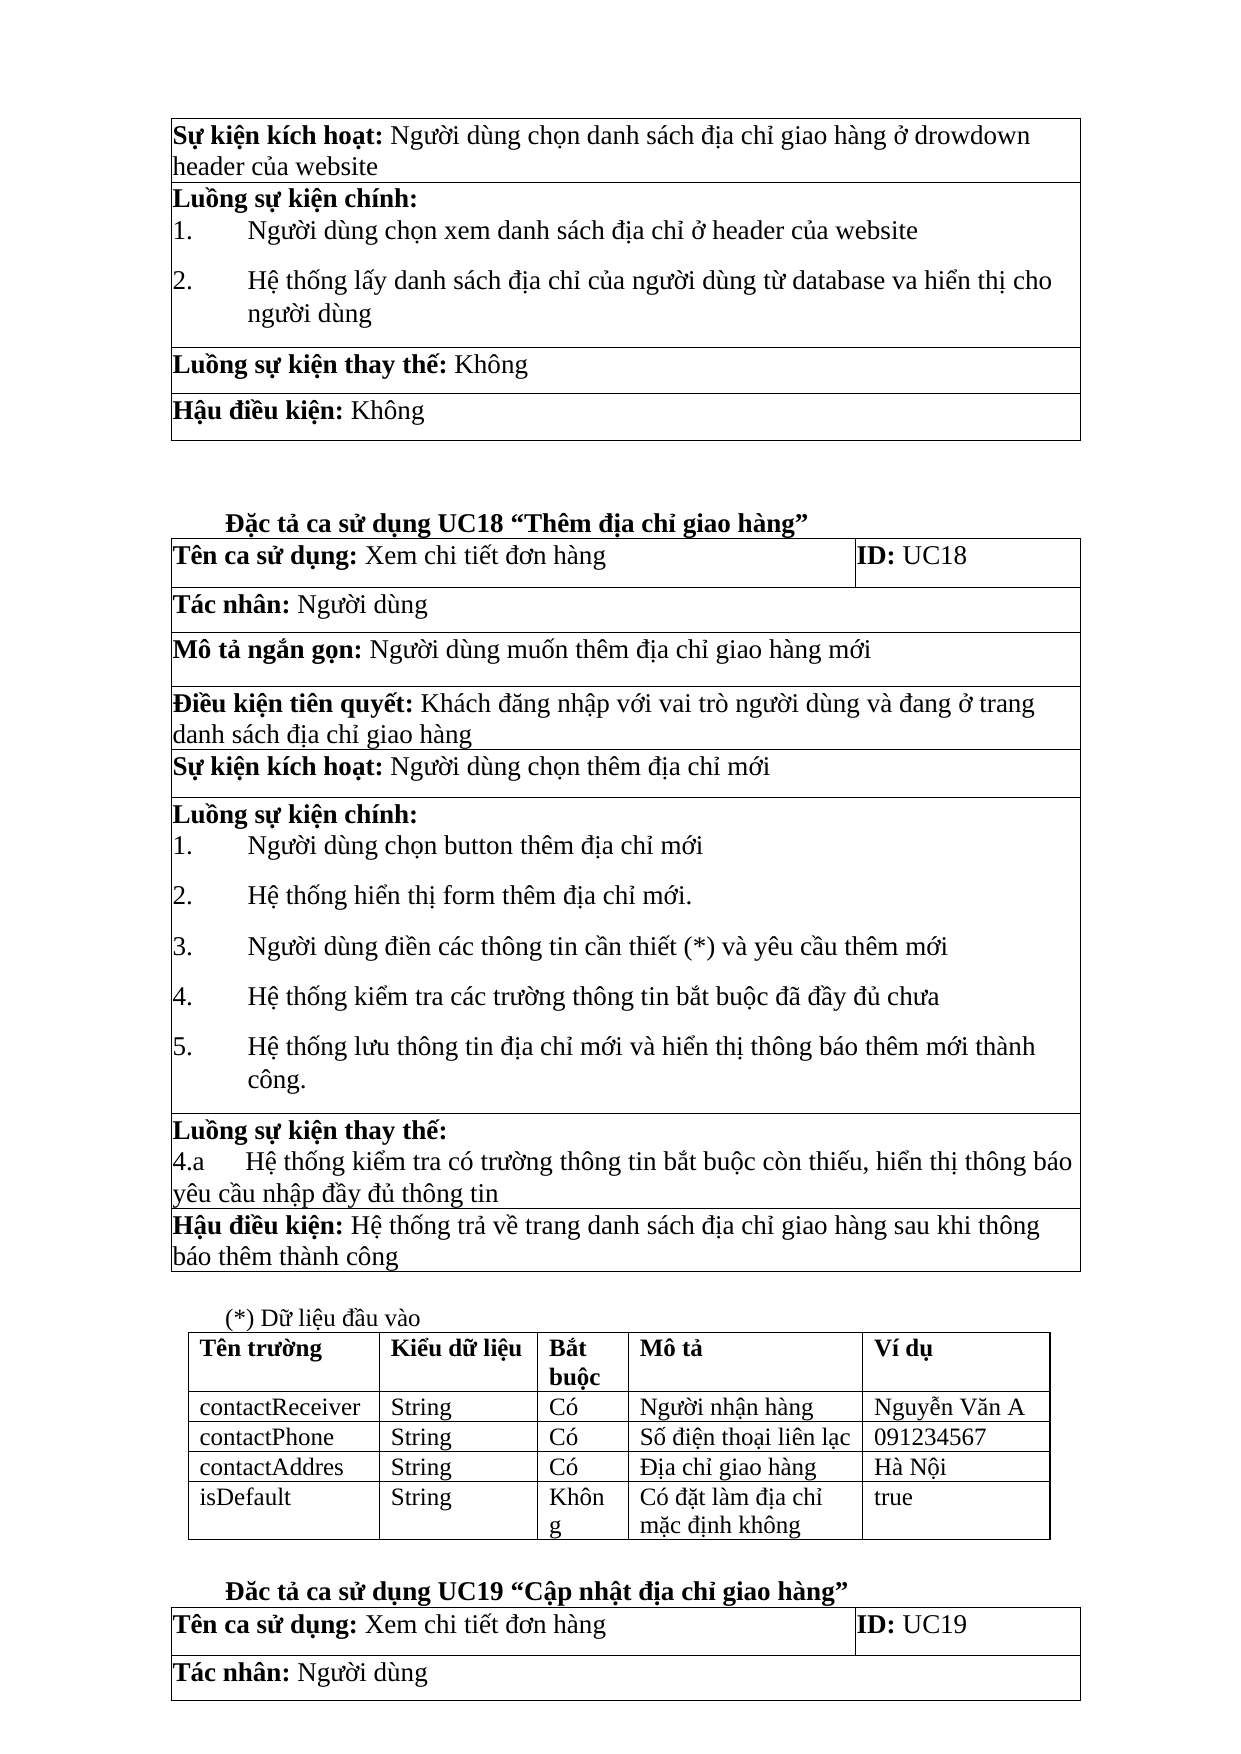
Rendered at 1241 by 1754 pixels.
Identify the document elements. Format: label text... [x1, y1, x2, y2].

subtitle Đặc tả ca sử dụng UC18 “Thêm địa chỉ giao hàng” [150, 507, 1094, 538]
table_cell contactReceiver [189, 1392, 379, 1421]
table_cell Có [538, 1422, 628, 1451]
subtitle Đăc tả ca sử dụng UC19 “Cập nhật địa chỉ giao hàng” [150, 1576, 1094, 1607]
table_cell contactPhone [189, 1422, 379, 1451]
table_header Tên ca sử dụng: Xem chi tiết đơn hàng [172, 1608, 855, 1655]
table_cell Sự kiện kích hoạt: Người dùng chọn danh sách địa chỉ giao hàng ở drowdown header của website [172, 119, 1080, 182]
table_header Tên ca sử dụng: Xem chi tiết đơn hàng [172, 539, 855, 587]
table_cell Nguyễn Văn A [863, 1392, 1049, 1421]
table_header Kiểu dữ liệu [380, 1333, 537, 1391]
table_header Ví dụ [863, 1333, 1049, 1391]
table_cell Sự kiện kích hoạt: Người dùng chọn thêm địa chỉ mới [172, 750, 1080, 797]
table_cell Tác nhân: Người dùng [172, 1656, 1080, 1700]
table_header Mô tả [629, 1333, 862, 1391]
table_cell Luồng sự kiện thay thế: 4.a Hệ thống kiểm tra có trường thông tin bắt buộc còn thiếu, hiển thị thông báo yêu cầu nhập đầy đủ thông tin [172, 1114, 1080, 1208]
table_cell Hà Nội [863, 1452, 1049, 1481]
text (*) Dữ liệu đầu vào [150, 1303, 1094, 1332]
table_cell String [380, 1392, 537, 1421]
table_cell Luồng sự kiện chính: Người dùng chọn button thêm địa chỉ mới Hệ thống hiển thị form thêm địa chỉ mới. Người dùng điền các thông tin cần thiết (*) và yêu cầu thêm mới Hệ thống kiểm tra các trường thông tin bắt buộc đã đầy đủ chưa Hệ thống lưu thông tin địa chỉ mới và hiển thị thông báo thêm mới thành công. [172, 798, 1080, 1113]
table_cell String [380, 1482, 537, 1539]
table_cell 091234567 [863, 1422, 1049, 1451]
table_cell Điều kiện tiên quyết: Khách đăng nhập với vai trò người dùng và đang ở trang danh sách địa chỉ giao hàng [172, 687, 1080, 749]
table_cell Số điện thoại liên lạc [629, 1422, 862, 1451]
table_cell String [380, 1422, 537, 1451]
table_cell Địa chỉ giao hàng [629, 1452, 862, 1481]
table_cell contactAddres [189, 1452, 379, 1481]
table_cell Có [538, 1392, 628, 1421]
table_header Bắt buộc [538, 1333, 628, 1391]
table_cell Không [538, 1482, 628, 1539]
table_cell isDefault [189, 1482, 379, 1539]
table_cell Người nhận hàng [629, 1392, 862, 1421]
table_cell Hậu điều kiện: Hệ thống trả về trang danh sách địa chỉ giao hàng sau khi thông báo thêm thành công [172, 1209, 1080, 1271]
table_header ID: UC19 [856, 1608, 1080, 1655]
table_cell Có [538, 1452, 628, 1481]
table_cell Tác nhân: Người dùng [172, 588, 1080, 632]
table_cell String [380, 1452, 537, 1481]
table_header Tên trường [189, 1333, 379, 1391]
table_cell Luồng sự kiện thay thế: Không [172, 348, 1080, 393]
table_cell Mô tả ngắn gọn: Người dùng muốn thêm địa chỉ giao hàng mới [172, 633, 1080, 686]
table_cell Luồng sự kiện chính: Người dùng chọn xem danh sách địa chỉ ở header của website Hệ thống lấy danh sách địa chỉ của người dùng từ database va hiển thị cho người dùng [172, 183, 1080, 347]
table_cell Hậu điều kiện: Không [172, 394, 1080, 439]
table_header ID: UC18 [856, 539, 1080, 587]
table_cell true [863, 1482, 1049, 1539]
table_cell Có đặt làm địa chỉ mặc định không [629, 1482, 862, 1539]
